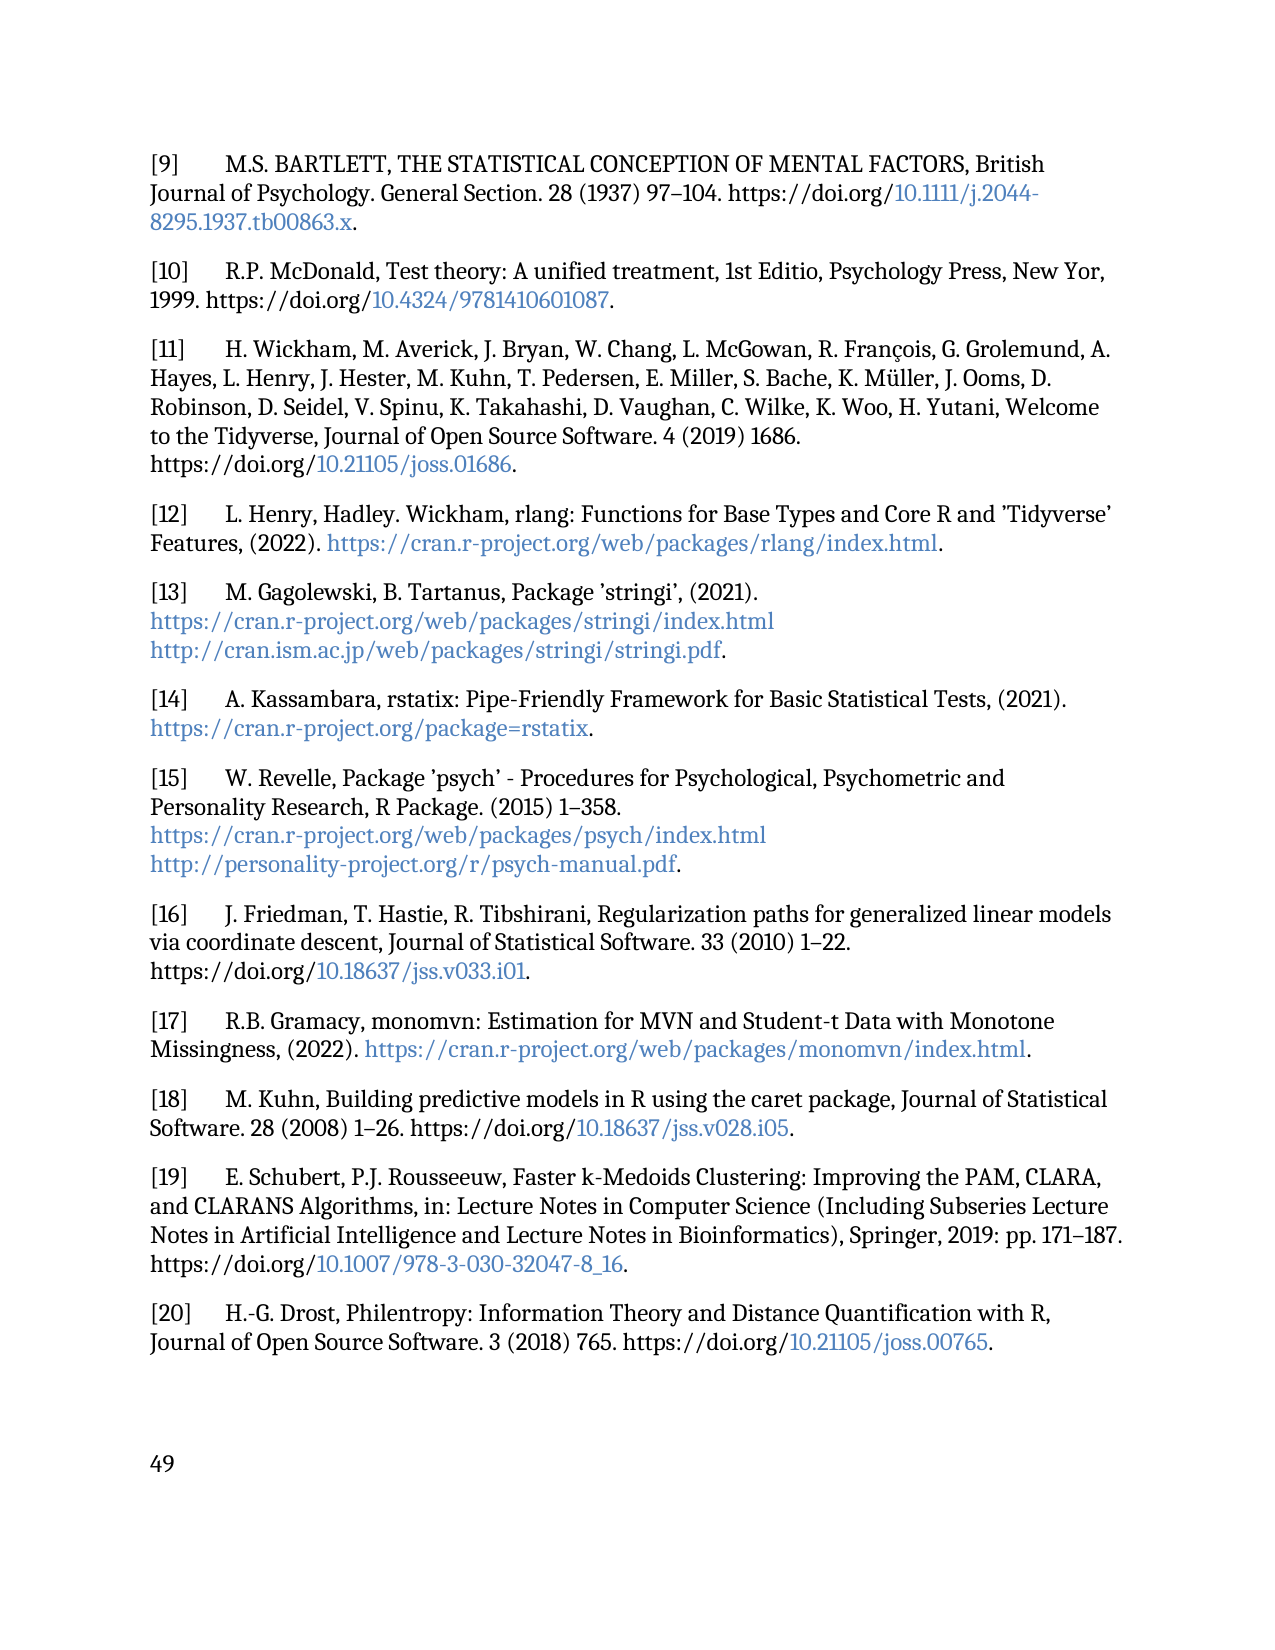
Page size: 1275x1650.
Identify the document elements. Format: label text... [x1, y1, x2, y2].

text [19] E. Schubert, P.J. Rousseeuw, Faster k-Medoids Clustering: Improving the PAM, CLARA, and CLARANS Algorithms, in: Lecture Notes in Computer Science (Including Subseries Lecture Notes in Artificial Intelligence and Lecture Notes in Bioinformatics), Springer, 2019: pp. 171–187. https://doi.org/10.1007/978-3-030-32047-8_16. [150, 1163, 1125, 1278]
text [17] R.B. Gramacy, monomvn: Estimation for MVN and Student-t Data with Monotone Missingness, (2022). https://cran.r-project.org/web/packages/monomvn/index.html. [150, 1007, 1125, 1064]
text [14] A. Kassambara, rstatix: Pipe-Friendly Framework for Basic Statistical Tests, (2021). https://cran.r-project.org/package=rstatix. [150, 685, 1125, 743]
text [18] M. Kuhn, Building predictive models in R using the caret package, Journal of Statistical Software. 28 (2008) 1–26. https://doi.org/10.18637/jss.v028.i05. [150, 1085, 1125, 1142]
text [10] R.P. McDonald, Test theory: A unified treatment, 1st Editio, Psychology Press, New Yor, 1999. https://doi.org/10.4324/9781410601087. [150, 257, 1125, 314]
text [13] M. Gagolewski, B. Tartanus, Package ’stringi’, (2021). https://cran.r-project.org/web/packages/stringi/index.html http://cran.ism.ac.jp/web/packages/stringi/stringi.pdf. [150, 578, 1125, 664]
text [20] H.-G. Drost, Philentropy: Information Theory and Distance Quantification with R, Journal of Open Source Software. 3 (2018) 765. https://doi.org/10.21105/joss.00765. [150, 1299, 1125, 1357]
text [11] H. Wickham, M. Averick, J. Bryan, W. Chang, L. McGowan, R. François, G. Grolemund, A. Hayes, L. Henry, J. Hester, M. Kuhn, T. Pedersen, E. Miller, S. Bache, K. Müller, J. Ooms, D. Robinson, D. Seidel, V. Spinu, K. Takahashi, D. Vaughan, C. Wilke, K. Woo, H. Yutani, Welcome to the Tidyverse, Journal of Open Source Software. 4 (2019) 1686. https://doi.org/10.21105/joss.01686. [150, 335, 1125, 479]
text [15] W. Revelle, Package ’psych’ - Procedures for Psychological, Psychometric and Personality Research, R Package. (2015) 1–358. https://cran.r-project.org/web/packages/psych/index.html http://personality-project.org/r/psych-manual.pdf. [150, 764, 1125, 879]
text [16] J. Friedman, T. Hastie, R. Tibshirani, Regularization paths for generalized linear models via coordinate descent, Journal of Statistical Software. 33 (2010) 1–22. https://doi.org/10.18637/jss.v033.i01. [150, 899, 1125, 986]
text [9] M.S. BARTLETT, THE STATISTICAL CONCEPTION OF MENTAL FACTORS, British Journal of Psychology. General Section. 28 (1937) 97–104. https://doi.org/10.1111/j.2044-8295.1937.tb00863.x. [150, 150, 1125, 236]
text [12] L. Henry, Hadley. Wickham, rlang: Functions for Base Types and Core R and ’Tidyverse’ Features, (2022). https://cran.r-project.org/web/packages/rlang/index.html. [150, 500, 1125, 557]
